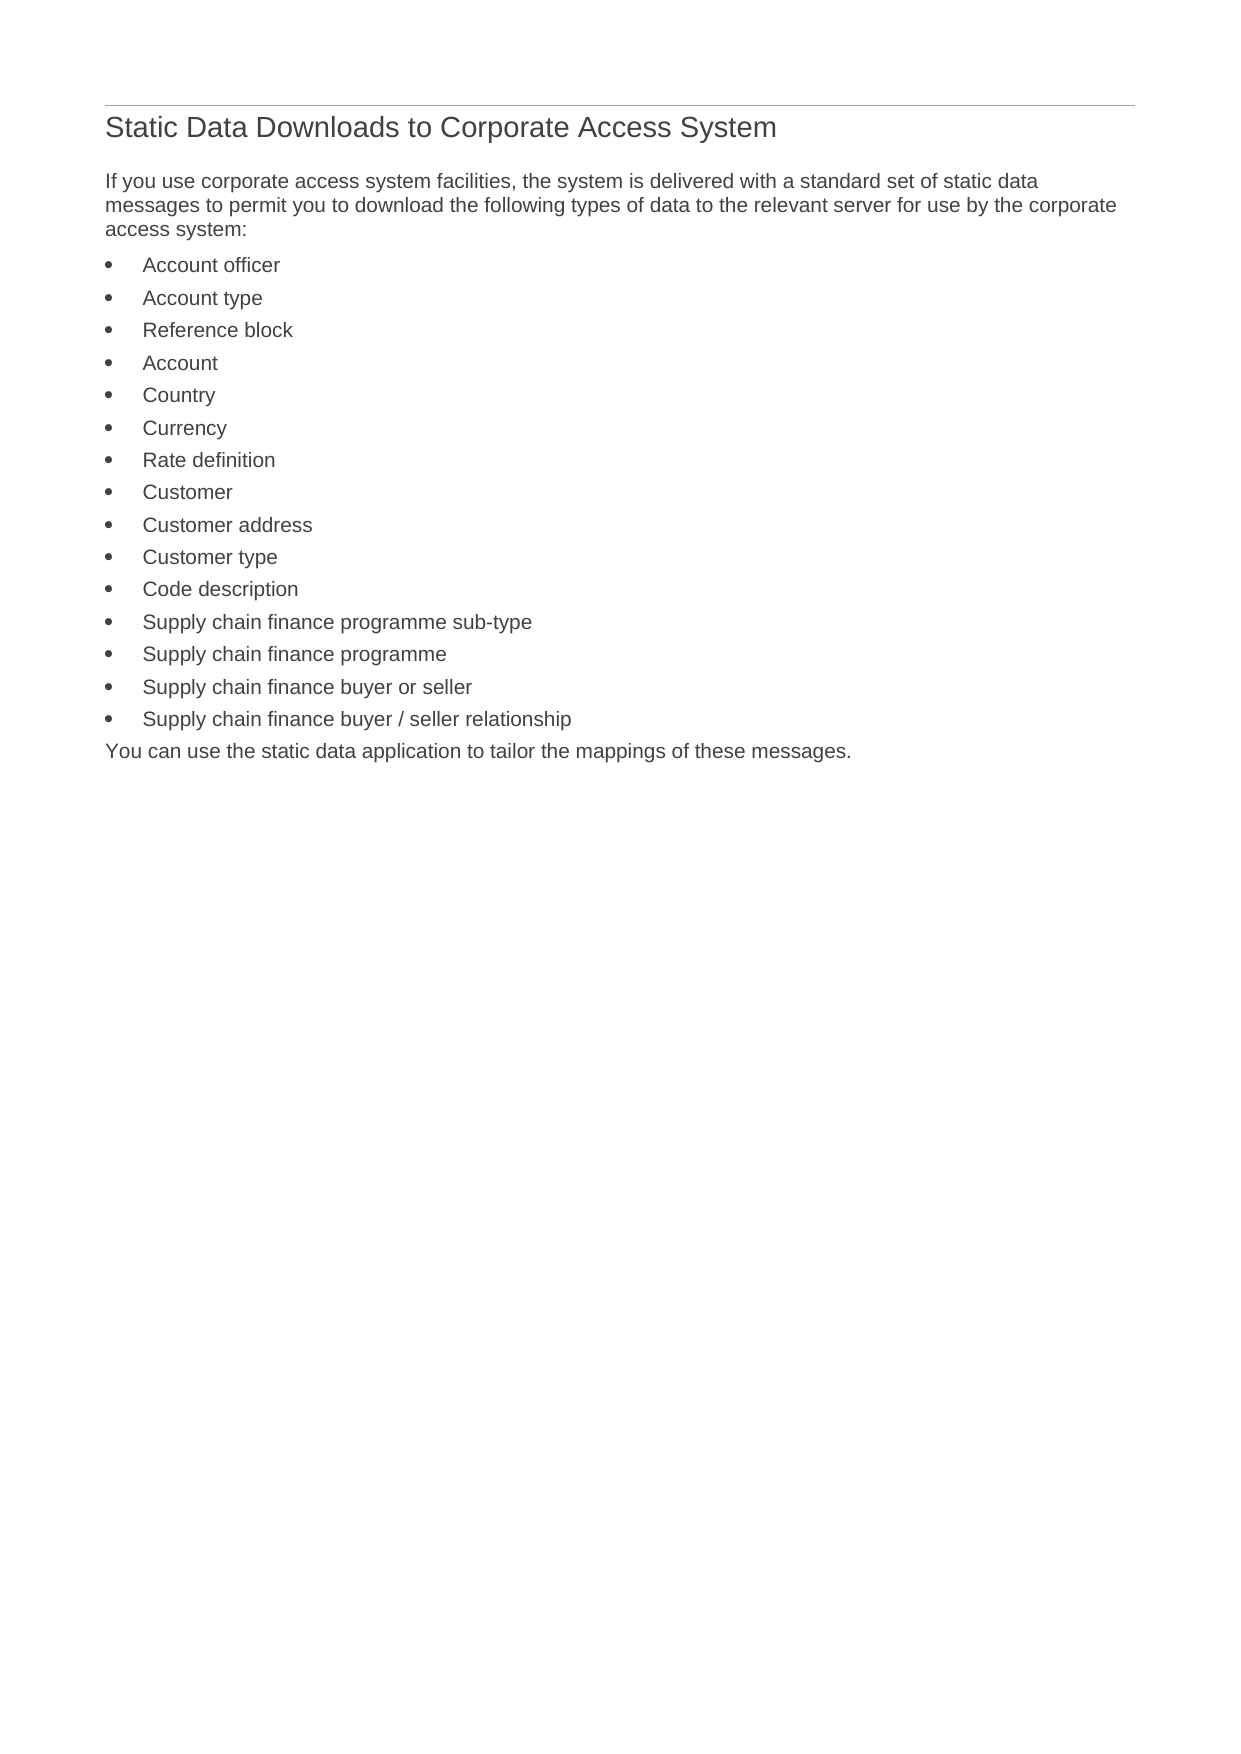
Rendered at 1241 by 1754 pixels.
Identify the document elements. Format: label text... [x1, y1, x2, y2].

text Account officer [105, 253, 1135, 277]
text Supply chain finance buyer / seller relationship [105, 707, 1135, 731]
text If you use corporate access system facilities, the system is delivered with a standard set of static data messages to permit you to download the following types of data to the relevant server for use by the corporate access system: [105, 169, 1135, 241]
text Currency [105, 415, 1135, 439]
text Customer [105, 480, 1135, 504]
text Customer address [105, 512, 1135, 537]
text Code description [105, 577, 1135, 601]
text Supply chain finance buyer or seller [105, 674, 1135, 698]
text Supply chain finance programme sub-type [105, 610, 1135, 634]
text Account [105, 351, 1135, 374]
text Rate definition [105, 448, 1135, 472]
text Customer type [105, 545, 1135, 569]
subtitle Static Data Downloads to Corporate Access System [105, 110, 1135, 144]
text Reference block [105, 318, 1135, 342]
text Supply chain finance programme [105, 642, 1135, 666]
text You can use the static data application to tailor the mappings of these messages. [105, 739, 1135, 763]
text Country [105, 383, 1135, 407]
text Account type [105, 286, 1135, 310]
